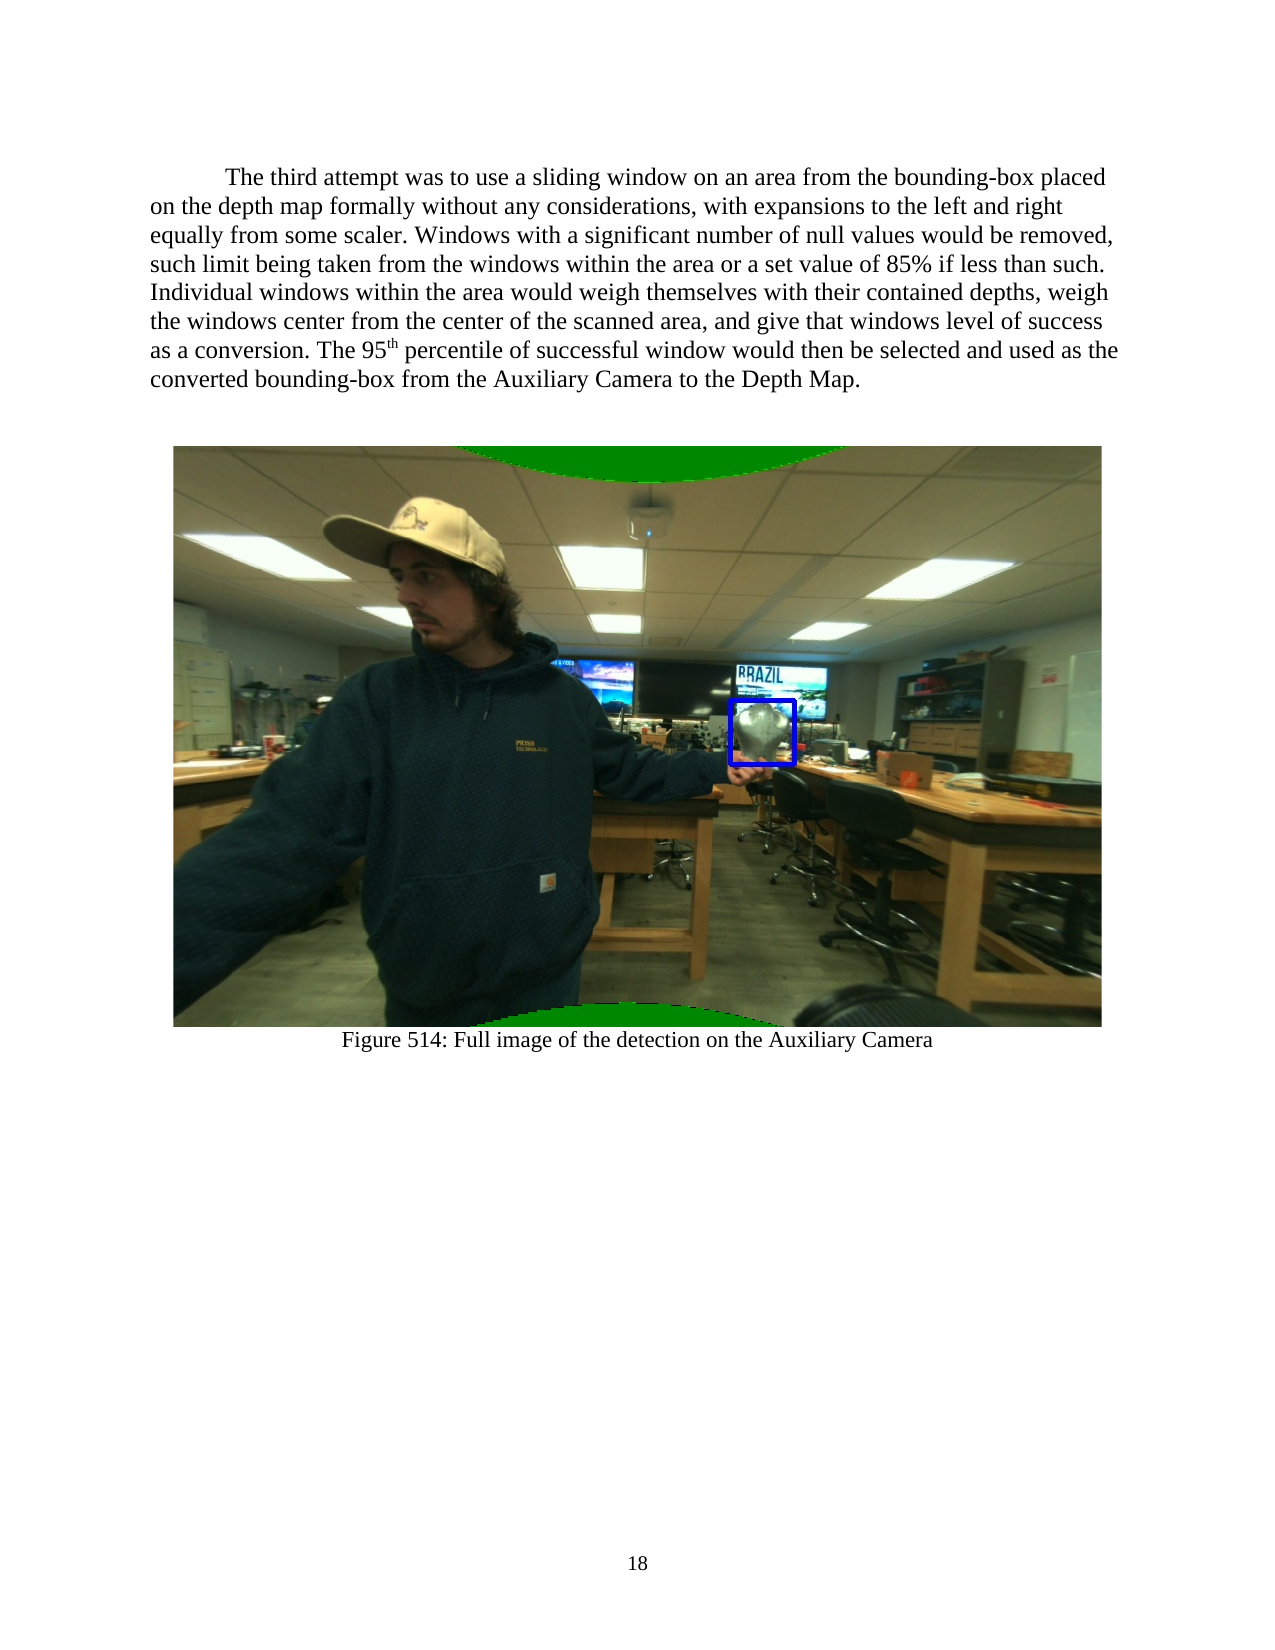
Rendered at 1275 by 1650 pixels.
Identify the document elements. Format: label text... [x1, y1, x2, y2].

text Figure 14: Full image of the detection on the Auxiliary Camera [225, 1027, 1050, 1053]
picture [173, 446, 1102, 1027]
text The third attempt was to use a sliding window on an area from the bounding-box placed on the depth map formally without any considerations, with expansions to the left and right equally from some scaler. Windows with a significant number of null values would be removed, such limit being taken from the windows within the area or a set value of 85% if less than such. Individual windows within the area would weigh themselves with their contained depths, weigh the windows center from the center of the scanned area, and give that windows level of success as a conversion. The 95th percentile of successful window would then be selected and used as the converted bounding-box from the Auxiliary Camera to the Depth Map. [150, 162, 1125, 392]
